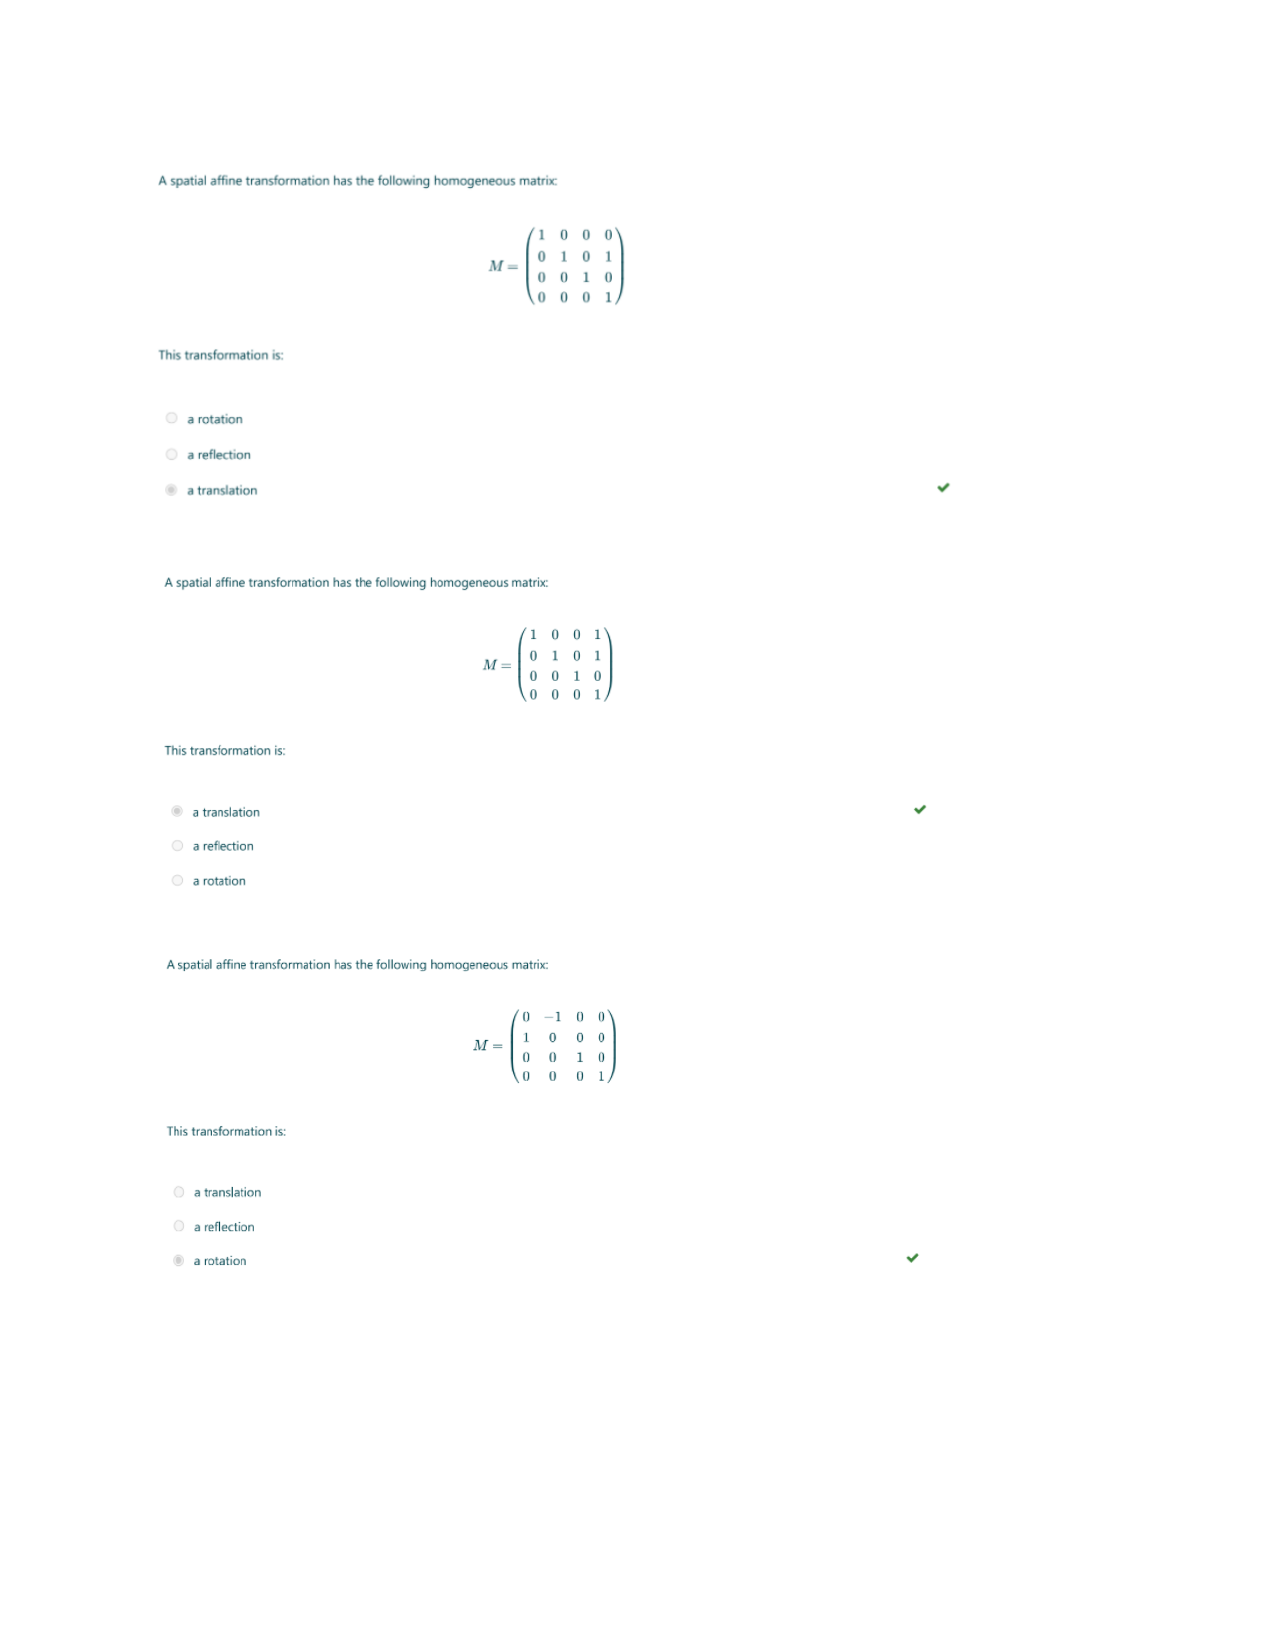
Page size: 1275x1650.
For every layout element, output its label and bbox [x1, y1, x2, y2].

picture [150, 550, 942, 903]
picture [150, 150, 968, 518]
picture [150, 935, 953, 1295]
